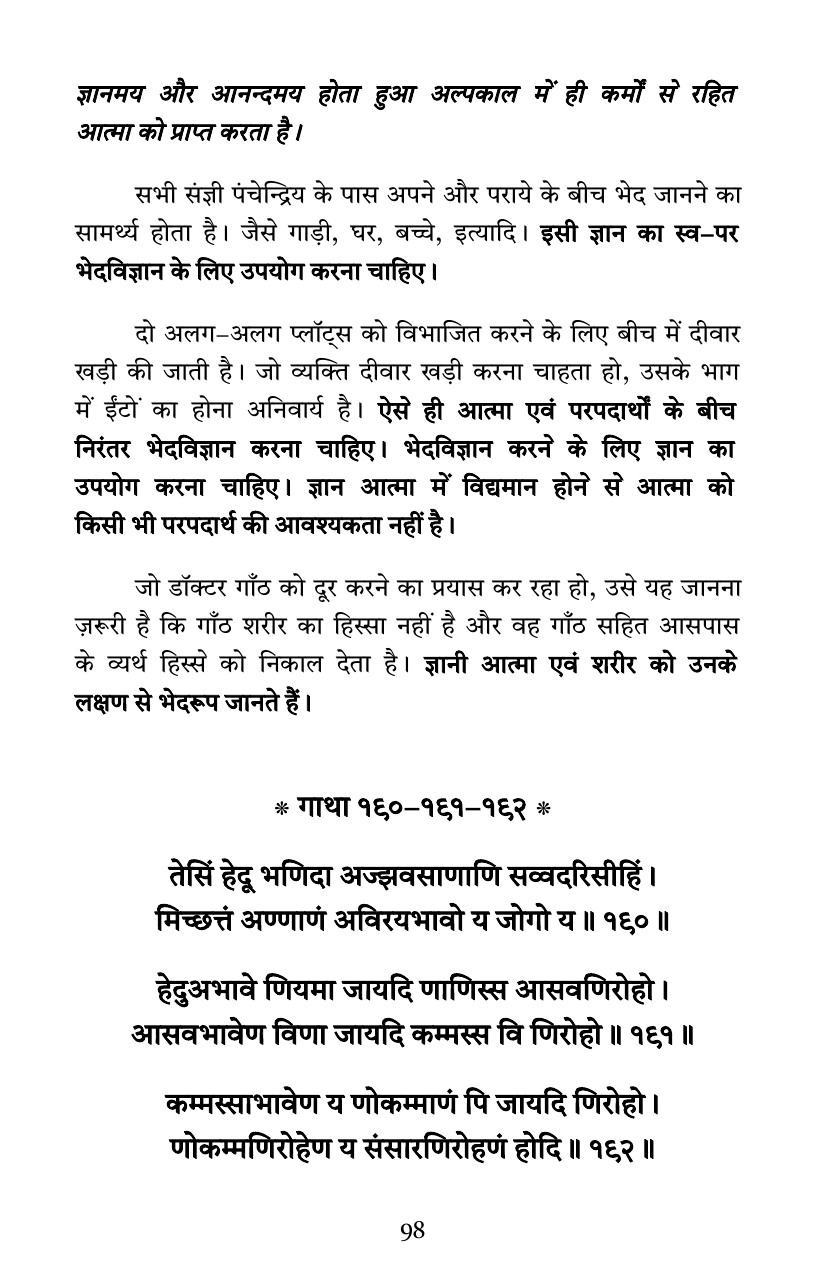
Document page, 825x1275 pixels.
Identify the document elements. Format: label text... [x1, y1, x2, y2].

text णोकम्मणिरोहेण य संसारणिरोहणं होदि॥ १९२॥ [75, 1126, 750, 1165]
text हेदुअभावे णियमा जायदि णाणिस्स आसवणिरोहो। [75, 968, 750, 1007]
text आसवभावेण विणा जायदि कम्मस्स वि णिरोहो॥ १९१ ॥ [75, 1012, 750, 1051]
text तेसिं हेदू भणिदा अज्झवसाणाणि सव्वदरिसीहिं। [75, 854, 750, 893]
text सभी संज्ञी पंचेन्द्रिय के पास अपने और पराये के बीच भेद जानने का सामर्थ्य होता है। जैसे गाड़ी, घर, बच्चे, इत्यादि। इसी ज्ञान का स्व−पर भेदविज्ञान के लिए उपयोग करना चाहिए। [75, 176, 750, 286]
text कम्मस्साभावेण य णोकम्माणं पि जायदि णिरोहो। [75, 1082, 750, 1121]
text दो अलग−अलग प्लॉट्स को विभाजित करने के लिए बीच में दीवार खड़ी की जाती है। जो व्यक्ति दीवार खड़ी करना चाहता हो, उसके भाग में ईंटों का होना अनिवार्य है। ऐसे ही आत्मा एवं परपदार्थों के बीच निरंतर भेदविज्ञान करना चाहिए। भेदविज्ञान करने के लिए ज्ञान का उपयोग करना चाहिए। ज्ञान आत्मा में विद्यमान होने से आत्मा को किसी भी परपदार्थ की आवश्यकता नहीं है। [75, 316, 750, 539]
text जो डॉक्टर गाँठ को दूर करने का प्रयास कर रहा हो, उसे यह जानना ज़रूरी है कि गाँठ शरीर का हिस्सा नहीं है और वह गाँठ सहित आसपास के व्यर्थ हिस्से को निकाल देता है। ज्ञानी आत्मा एवं शरीर को उनके लक्षण से भेदरूप जानते हैं। [75, 569, 750, 717]
text मिच्छत्तं अण्णाणं अविरयभावो य जोगो य॥ १९०॥ [75, 898, 750, 937]
text ⁕ गाथा १९०−१९१−१९२ ⁕ [75, 784, 750, 823]
text ज्ञानमय और आनन्दमय होता हुआ अल्पकाल में ही कर्मों से रहित आत्मा को प्राप्त करता है। [75, 75, 750, 146]
